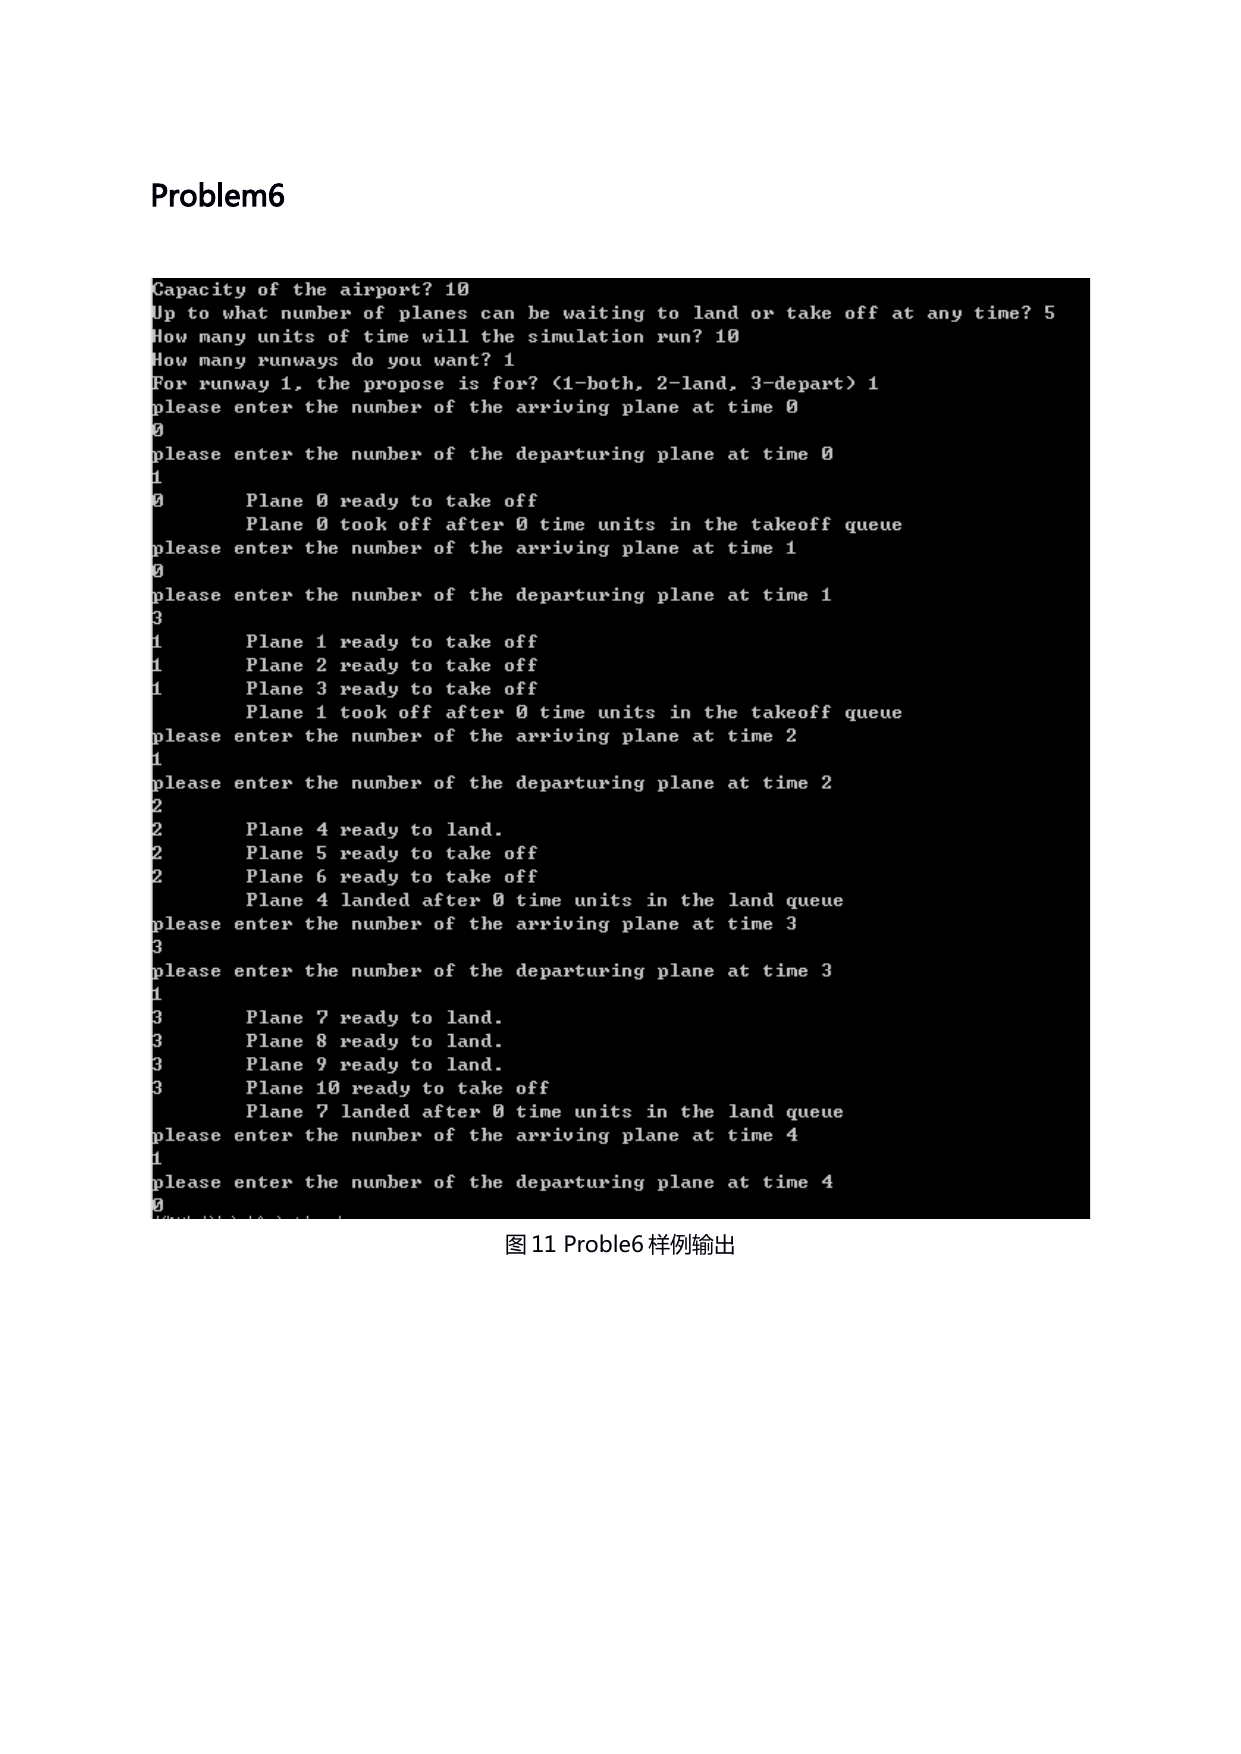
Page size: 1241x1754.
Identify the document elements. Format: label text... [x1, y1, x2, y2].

picture [150, 278, 1091, 1219]
subtitle Problem6 [150, 162, 1090, 227]
text 图11 Proble6样例输出 [150, 1228, 1090, 1260]
